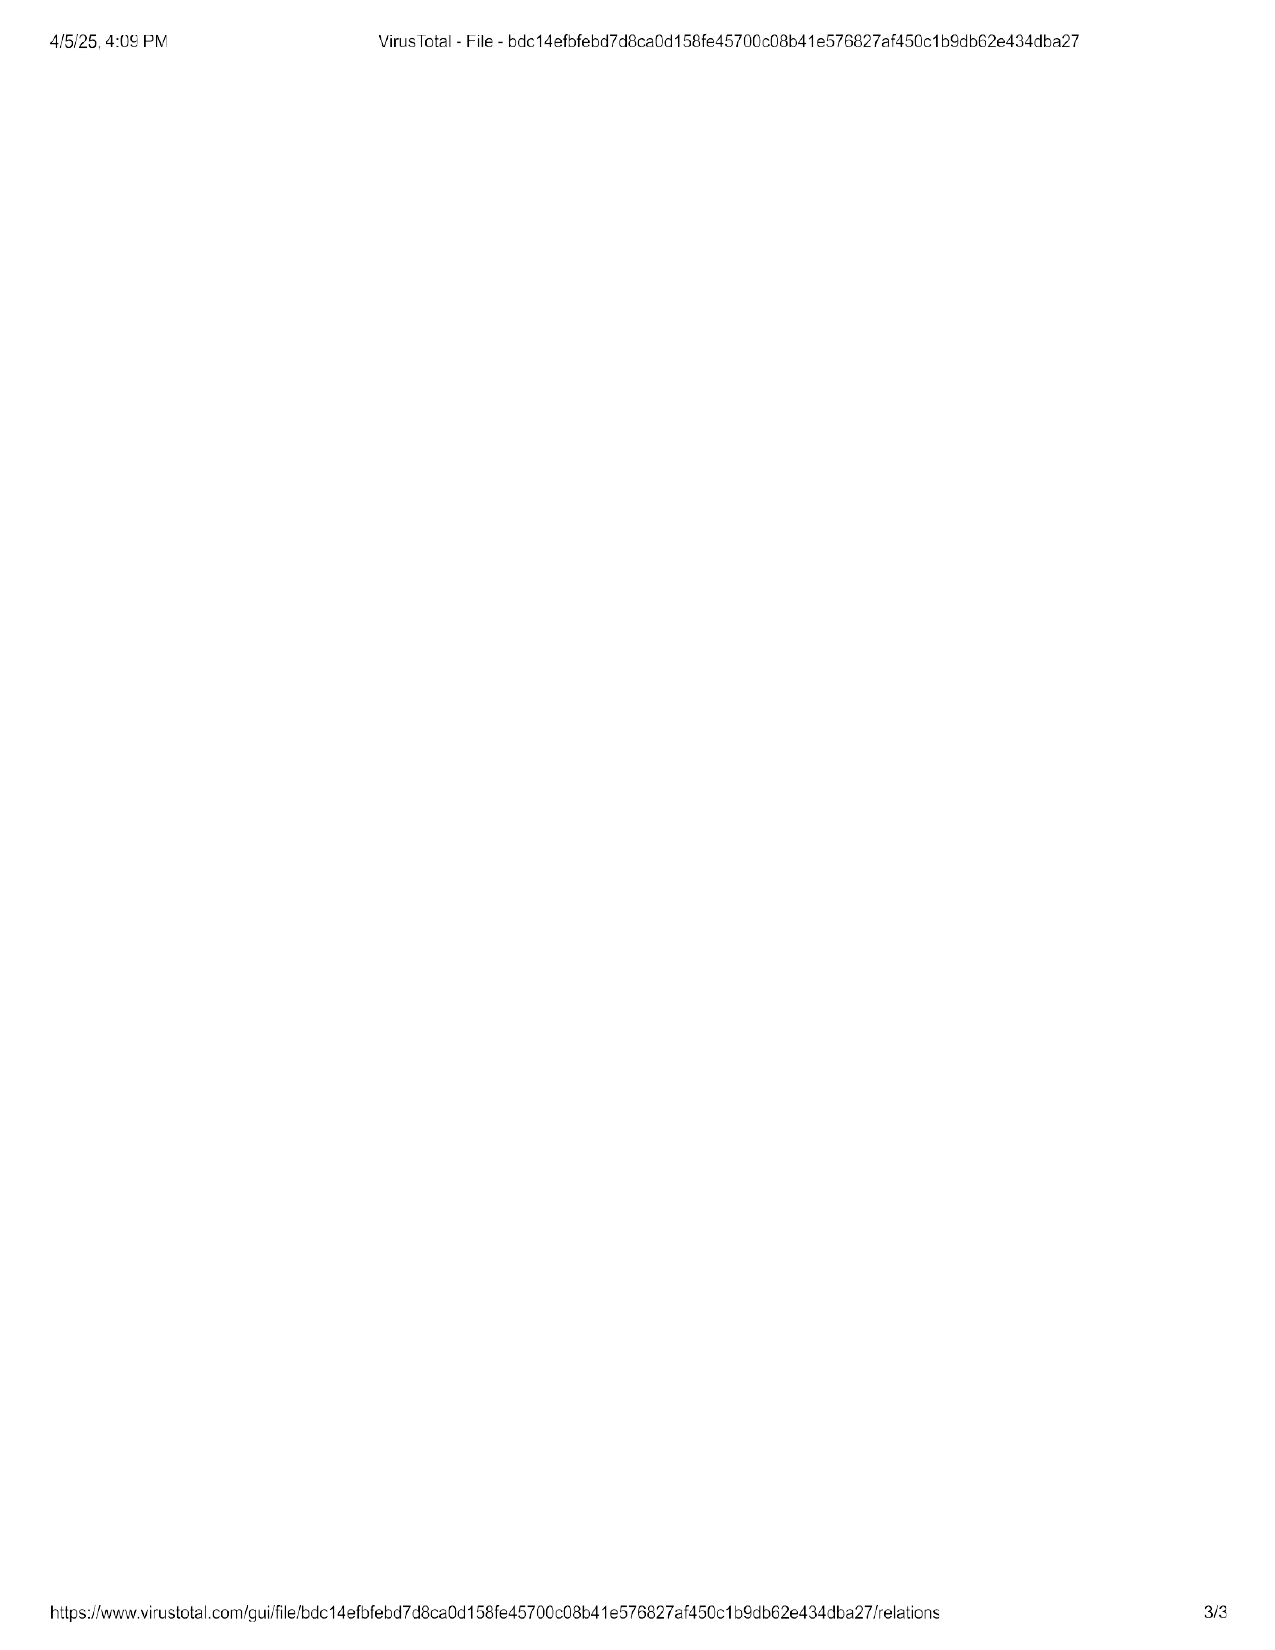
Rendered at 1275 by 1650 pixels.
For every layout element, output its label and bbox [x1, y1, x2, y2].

picture [498, 34, 1079, 47]
picture [144, 35, 167, 47]
picture [467, 35, 493, 47]
picture [1204, 1605, 1227, 1618]
picture [51, 1605, 940, 1622]
picture [50, 34, 100, 50]
picture [106, 35, 138, 47]
picture [378, 35, 461, 47]
